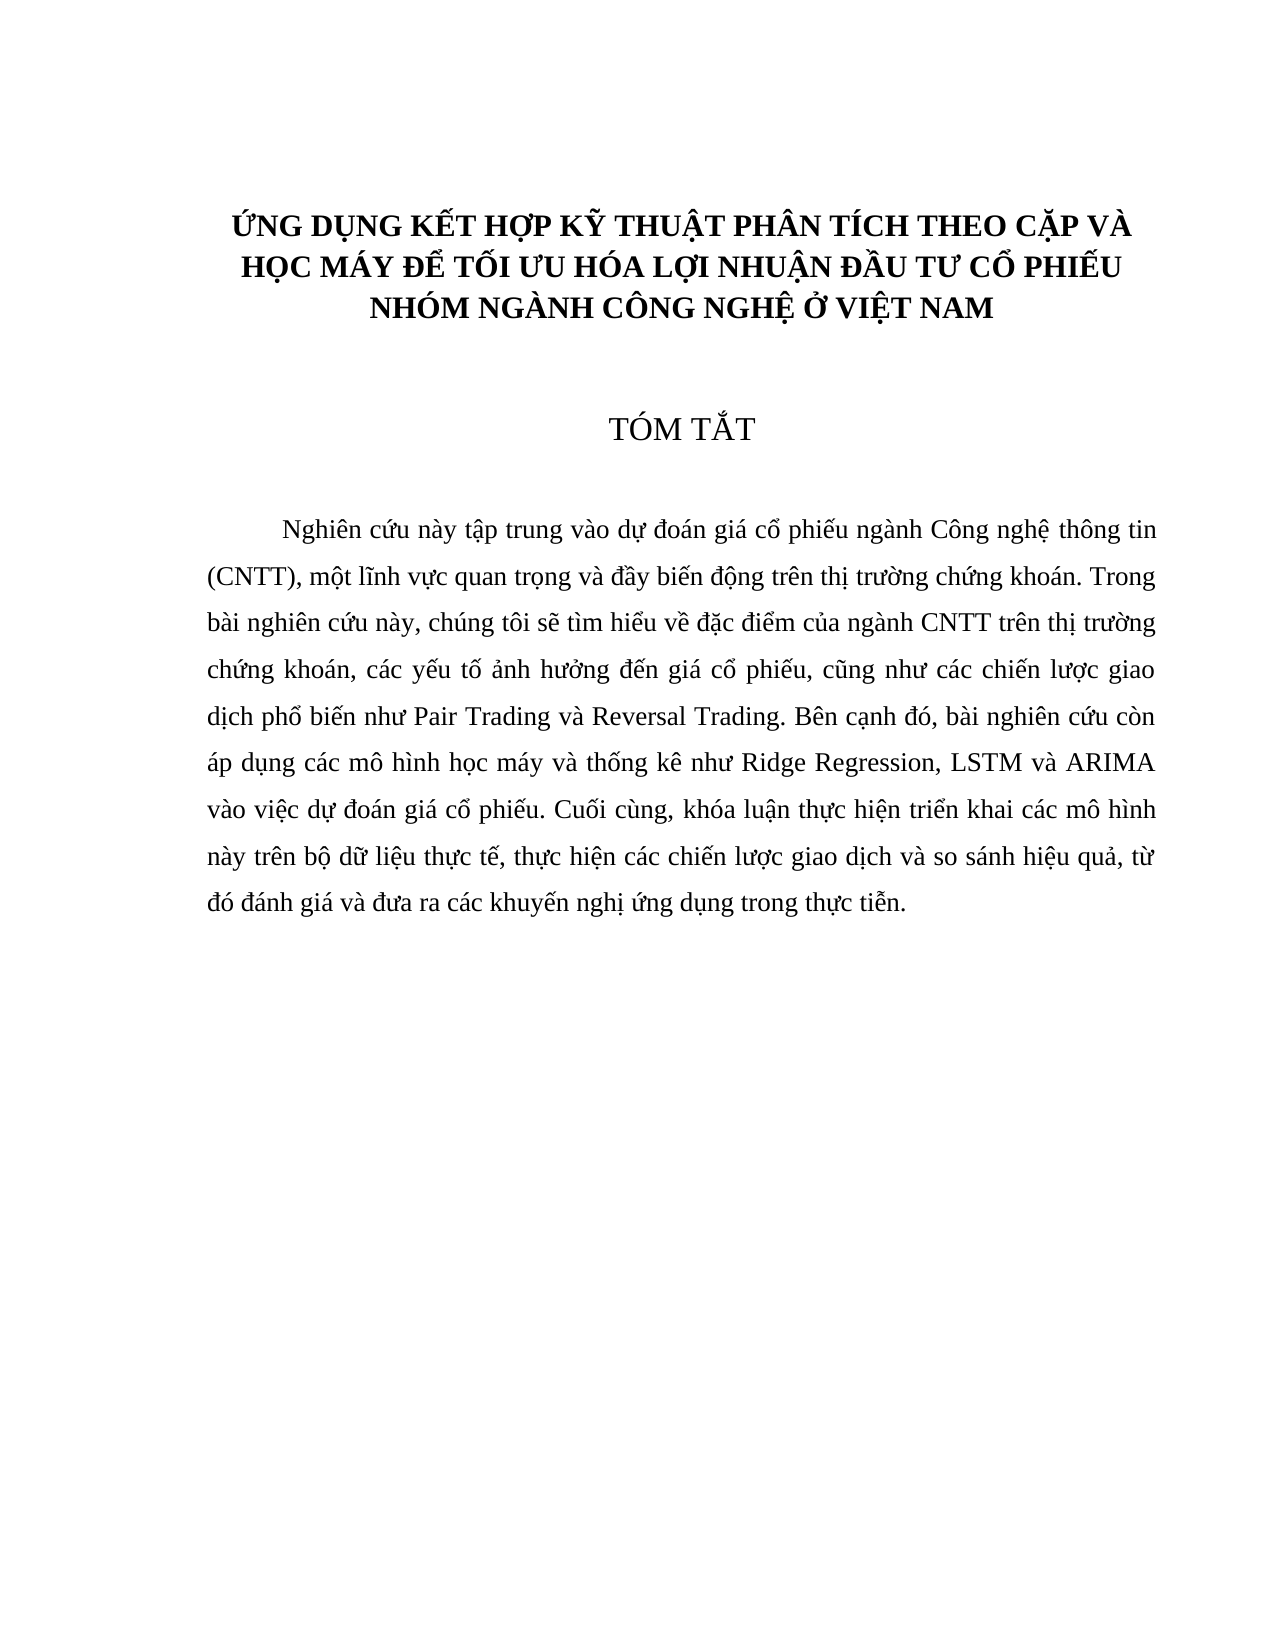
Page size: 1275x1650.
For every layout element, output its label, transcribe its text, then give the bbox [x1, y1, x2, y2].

text ghiên cứu tập trung vào dự đoán giá cổ phiếu ngành Công nghệ tin (CNTT), một lĩnh vực quan trọng và đầy biến động trên thị trường chứng khoán. Trong bài nghiên cứu này, chúng tôi sẽ tìm hiểu về đặc điểm của ngành CNTT trên thị trường chứng khoán, các yếu tố ảnh hưởng đến giá cổ phiếu, cũng như các chiến lược giao dịch phổ biến như Pair Trading và Reversal Trading. Bên cạnh đó, bài nghiên cứu còn áp dụng các mô hình học máy và thống kê như Ridge Regression, LSTM và ARIMA vào việc dự đoán giá cổ phiếu. Cuối cùng, triển khai các mô hình này trên bộ dữ liệu thực tế, thực hiện các chiến lược giao dịch và so sánh hiệu quả, từ đó đánh giá và đưa ra các khuyến nghị thực tiễn. [207, 513, 1157, 917]
text TÓM TẮT [207, 409, 1157, 447]
